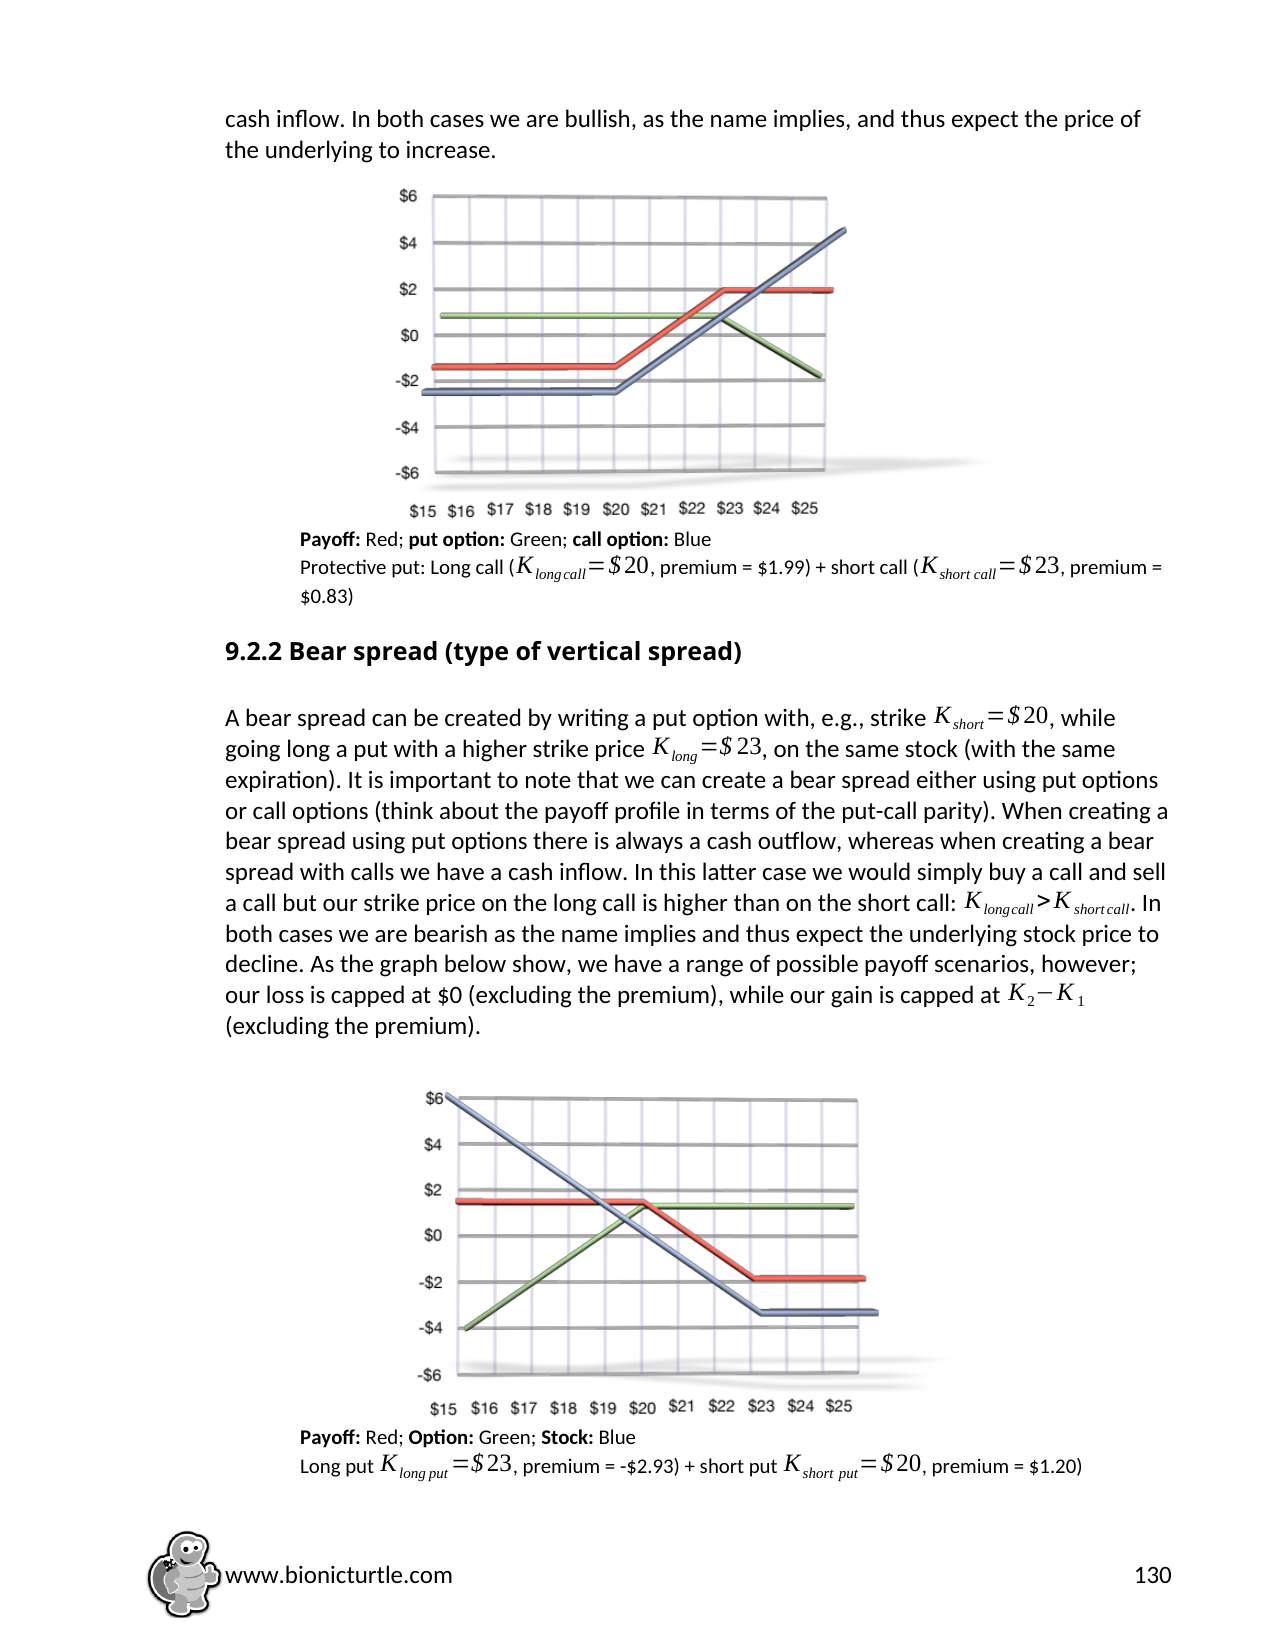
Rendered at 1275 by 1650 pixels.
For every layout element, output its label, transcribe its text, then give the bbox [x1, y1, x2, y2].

subtitle 9.2.2 Bear spread (type of vertical spread) [225, 633, 1172, 702]
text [225, 103, 1172, 164]
text Payoff: Red; put option: Green; call option: Blue Protective put: Long call (, premium = $1.99) + short call (, premium = $0.83) [300, 526, 1172, 608]
text Payoff: Red; Option: Green; Stock: Blue Long put , premium = -$2.93) + short put , premium = $1.20) [300, 1424, 1172, 1481]
text A bear spread can be created by writing a put option with, e.g., strike , while going long a put with a higher strike price , on the same stock (with the same expiration). It is important to note that we can create a bear spread either using put options or call options (think about the payoff profile in terms of the put-call parity). When creating a bear spread using put options there is always a cash outflow, whereas when creating a bear spread with calls we have a cash inflow. In this latter case we would simply buy a call and sell a call but our strike price on the long call is higher than on the short call: . In both cases we are bearish as the name implies and thus expect the underlying stock price to decline. As the graph below show, we have a range of possible payoff scenarios, however; our loss is capped at $0 (excluding the premium), while our gain is capped at (excluding the premium). [225, 702, 1172, 1041]
